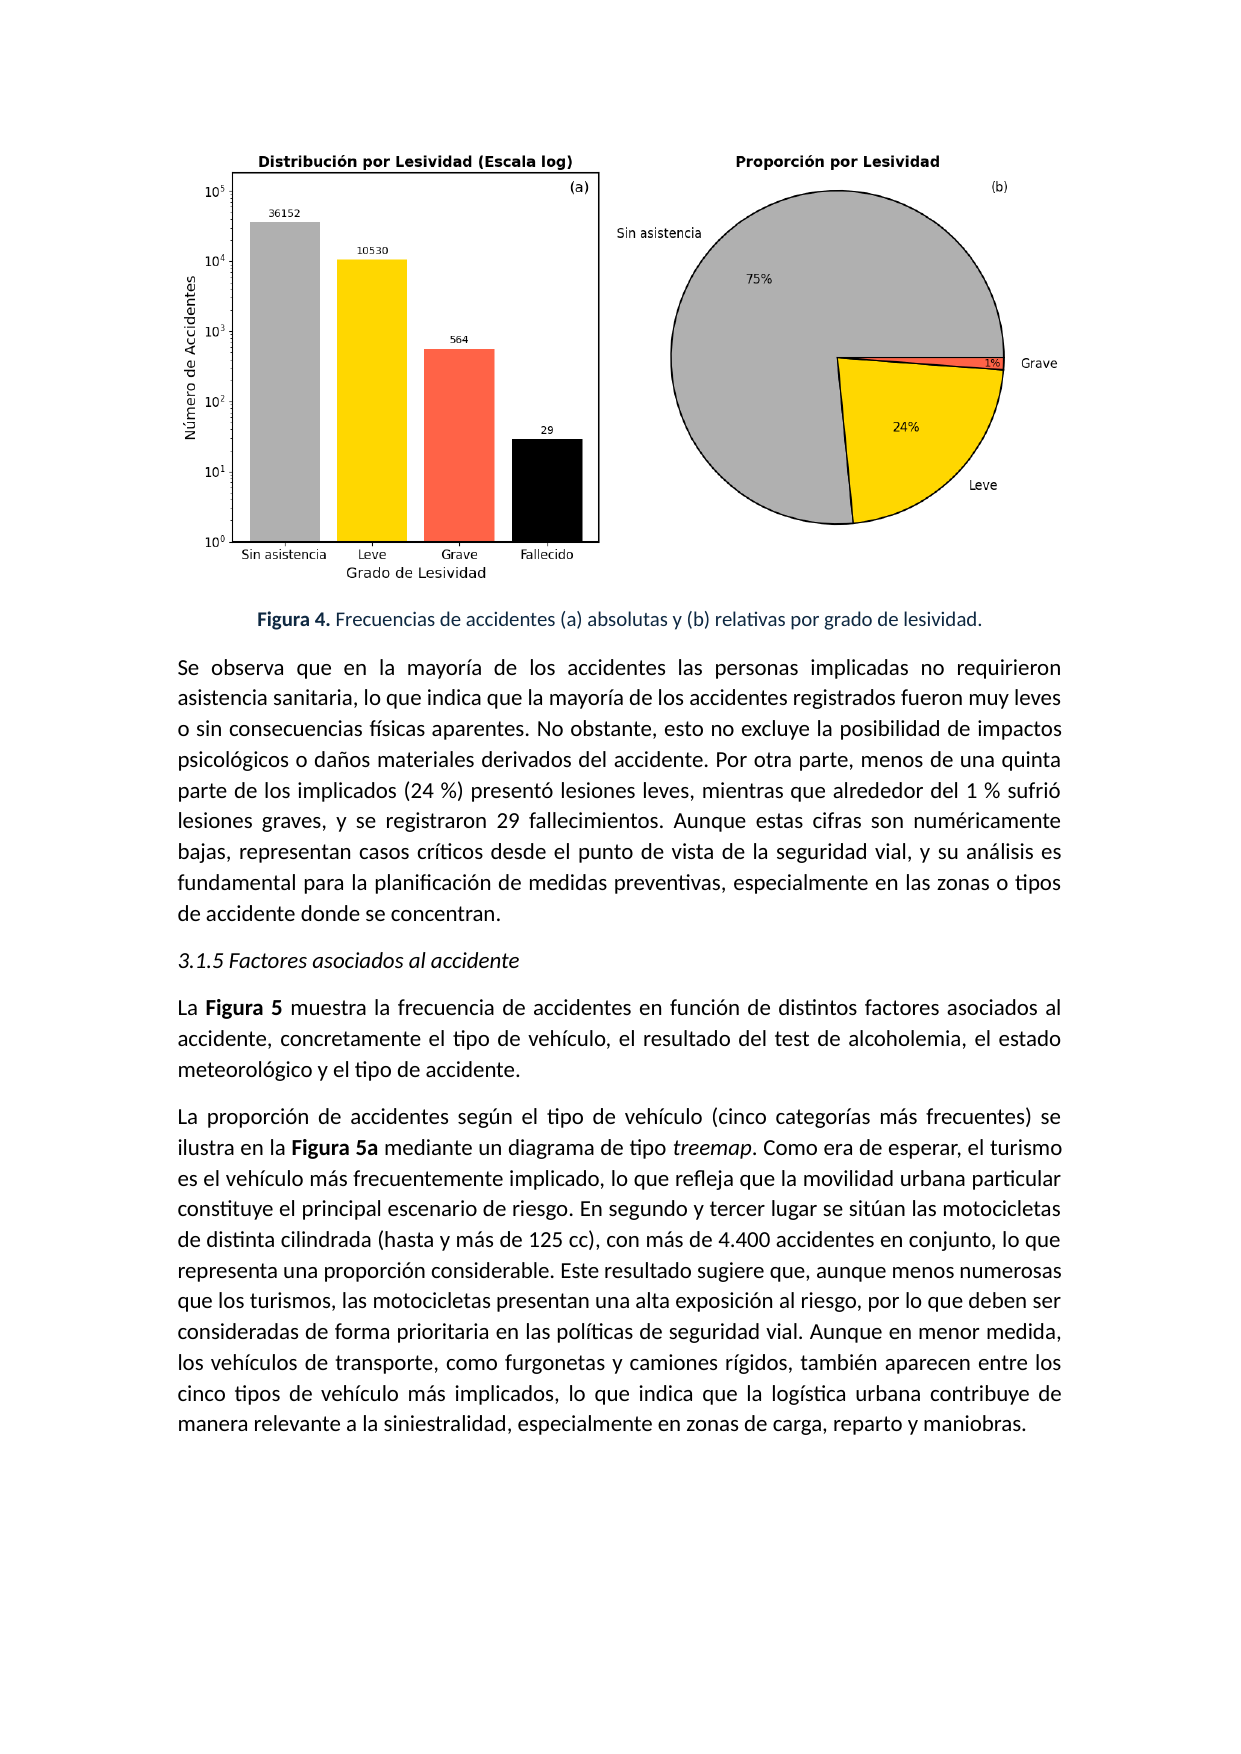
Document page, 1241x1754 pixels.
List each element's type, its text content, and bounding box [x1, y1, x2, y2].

subtitle 3.1.5 Factores asociados al accidente [177, 946, 1063, 974]
text La proporción de accidentes según el tipo de vehículo (cinco categorías más frecuentes) se ilustra en la Figura 5a mediante un diagrama de tipo treemap. Como era de esperar, el turismo es el vehículo más frecuentemente implicado, lo que refleja que la movilidad urbana particular constituye el principal escenario de riesgo. En segundo y tercer lugar se sitúan las motocicletas de distinta cilindrada (hasta y más de 125 cc), con más de 4.400 accidentes en conjunto, lo que representa una proporción considerable. Este resultado sugiere que, aunque menos numerosas que los turismos, las motocicletas presentan una alta exposición al riesgo, por lo que deben ser consideradas de forma prioritaria en las políticas de seguridad vial. Aunque en menor medida, los vehículos de transporte, como furgonetas y camiones rígidos, también aparecen entre los cinco tipos de vehículo más implicados, lo que indica que la logística urbana contribuye de manera relevante a la siniestralidad, especialmente en zonas de carga, reparto y maniobras. [177, 1102, 1063, 1438]
text Se observa que en la mayoría de los accidentes las personas implicadas no requirieron asistencia sanitaria, lo que indica que la mayoría de los accidentes registrados fueron muy leves o sin consecuencias físicas aparentes. No obstante, esto no excluye la posibilidad de impactos psicológicos o daños materiales derivados del accidente. Por otra parte, menos de una quinta parte de los implicados (24 %) presentó lesiones leves, mientras que alrededor del 1 % sufrió lesiones graves, y se registraron 29 fallecimientos. Aunque estas cifras son numéricamente bajas, representan casos críticos desde el punto de vista de la seguridad vial, y su análisis es fundamental para la planificación de medidas preventivas, especialmente en las zonas o tipos de accidente donde se concentran. [177, 653, 1063, 927]
text Figura 4. Frecuencias de accidentes (a) absolutas y (b) relativas por grado de lesividad. [177, 607, 1063, 632]
text La Figura 5 muestra la frecuencia de accidentes en función de distintos factores asociados al accidente, concretamente el tipo de vehículo, el resultado del test de alcoholemia, el estado meteorológico y el tipo de accidente. [177, 993, 1063, 1083]
picture [177, 147, 1063, 588]
